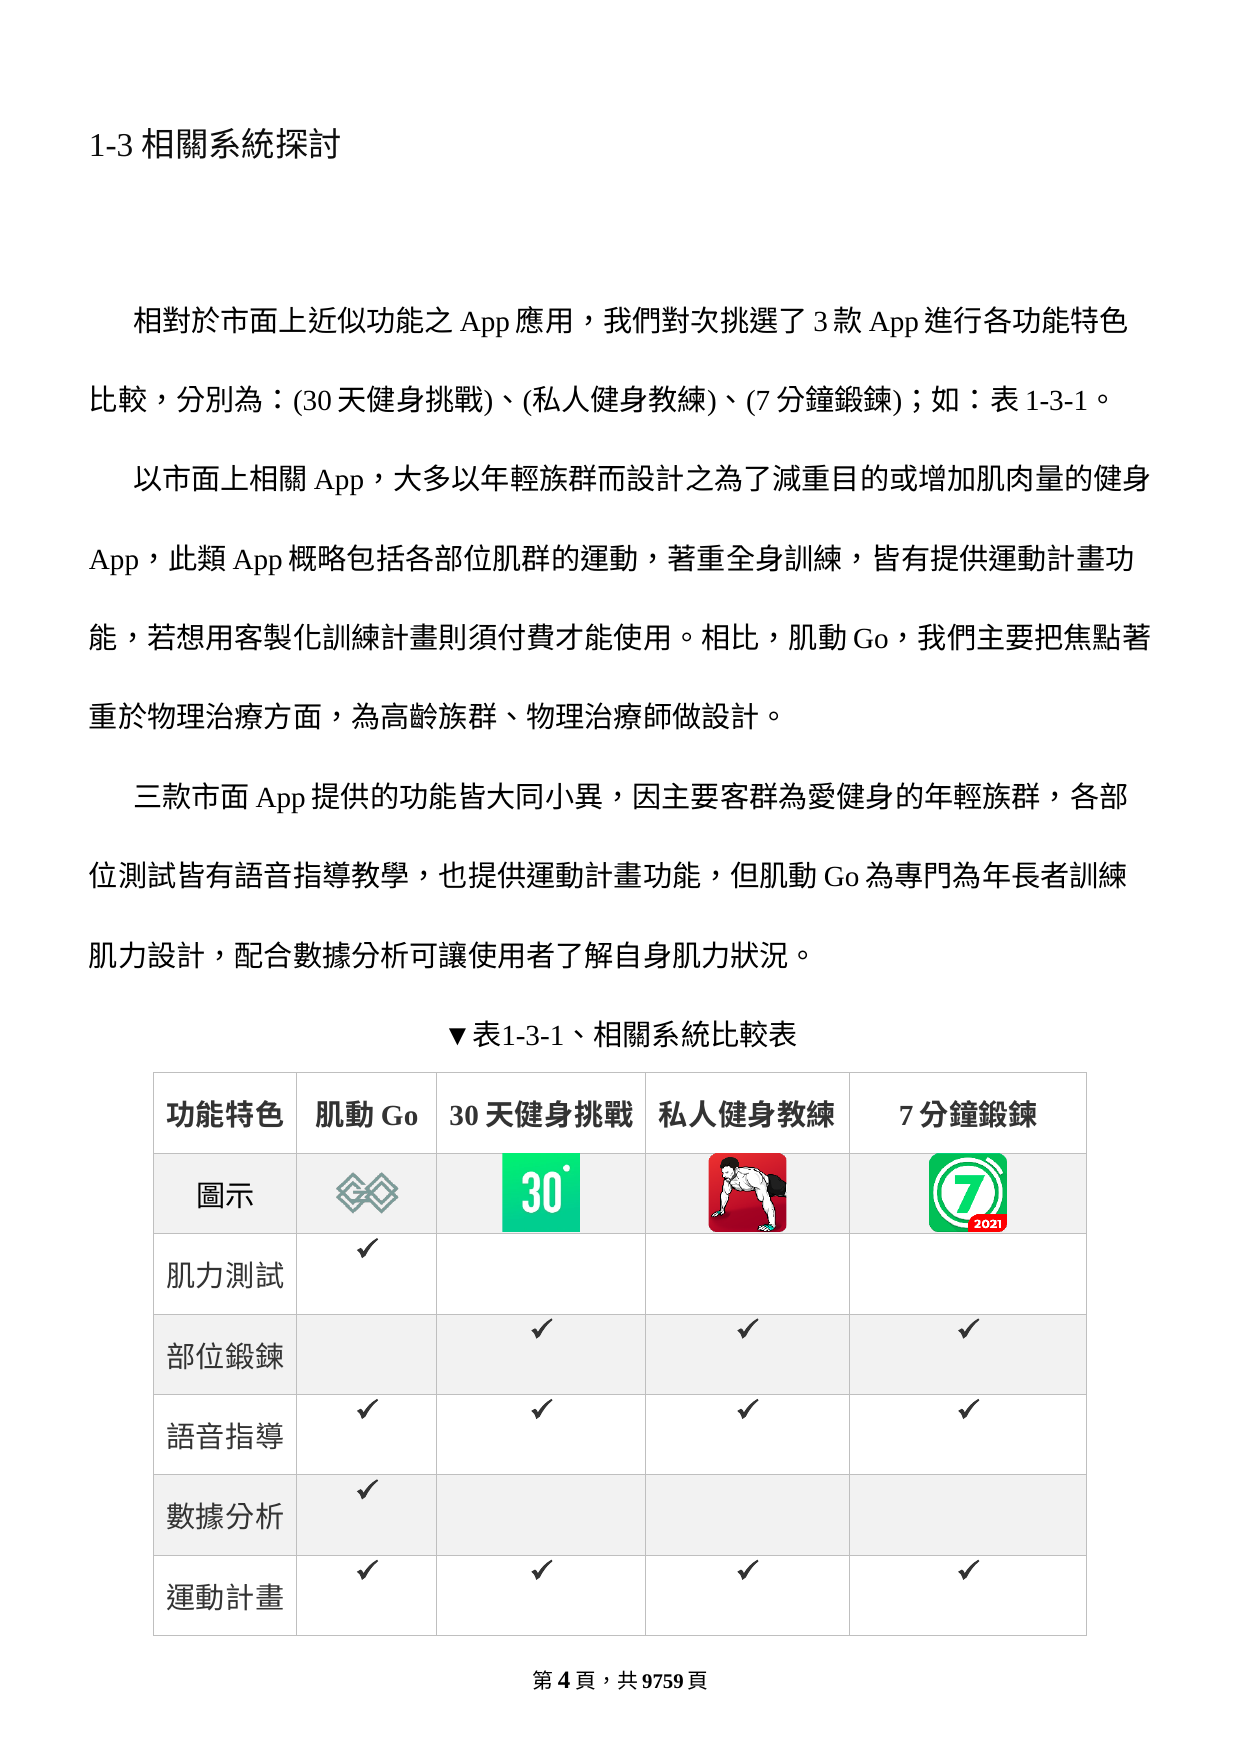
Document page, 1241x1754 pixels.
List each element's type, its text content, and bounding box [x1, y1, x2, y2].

table_cell [646, 1315, 849, 1394]
table_cell [297, 1315, 436, 1394]
table_cell [437, 1395, 645, 1474]
table_cell [646, 1556, 849, 1635]
table_cell [297, 1395, 436, 1474]
table_cell [646, 1475, 849, 1555]
table_cell [646, 1154, 849, 1233]
table_cell [646, 1234, 849, 1313]
picture [929, 1153, 1007, 1232]
picture [708, 1153, 787, 1232]
table_cell [850, 1556, 1086, 1635]
table_header 30天健身挑戰 [437, 1073, 645, 1153]
table_cell [850, 1234, 1086, 1313]
table_cell [437, 1234, 645, 1313]
table_cell 數據分析 [154, 1475, 296, 1555]
table_cell [297, 1154, 436, 1233]
table_header 私人健身教練 [646, 1073, 849, 1153]
table_cell [850, 1315, 1086, 1394]
table_cell [297, 1234, 436, 1313]
table_header 功能特色 [154, 1073, 296, 1153]
subtitle 相關系統探討 [89, 103, 1152, 182]
table_cell [646, 1395, 849, 1474]
picture [502, 1153, 580, 1232]
text 以市面上相關App，大多以年輕族群而設計之為了減重目的或增加肌肉量的健身App，此類App概略包括各部位肌群的運動，著重全身訓練，皆有提供運動計畫功能，若想用客製化訓練計畫則須付費才能使用。相比，肌動Go，我們主要把焦點著重於物理治療方面，為高齡族群、物理治療師做設計。 [89, 437, 1152, 755]
text 相對於市面上近似功能之App應用，我們對次挑選了3款App進行各功能特色比較，分別為：(30天健身挑戰)、(私人健身教練)、(7分鐘鍛鍊)；如：表1-3-1。 [89, 278, 1152, 437]
table_cell 運動計畫 [154, 1556, 296, 1635]
text 三款市面App提供的功能皆大同小異，因主要客群為愛健身的年輕族群，各部位測試皆有語音指導教學，也提供運動計畫功能，但肌動Go為專門為年長者訓練肌力設計，配合數據分析可讓使用者了解自身肌力狀況。 [89, 755, 1152, 993]
table_cell [437, 1315, 645, 1394]
table_cell [850, 1395, 1086, 1474]
table_cell [850, 1154, 1086, 1233]
table_cell 部位鍛鍊 [154, 1315, 296, 1394]
table_cell 肌力測試 [154, 1234, 296, 1313]
table_cell [297, 1556, 436, 1635]
table_cell [437, 1154, 645, 1233]
table_cell 圖示 [154, 1154, 296, 1233]
table_cell 語音指導 [154, 1395, 296, 1474]
picture [328, 1153, 406, 1232]
table_cell [437, 1475, 645, 1555]
table_cell [437, 1556, 645, 1635]
table_header 7分鐘鍛鍊 [850, 1073, 1086, 1153]
table_cell [850, 1475, 1086, 1555]
table_cell [297, 1475, 436, 1555]
table_header 肌動Go [297, 1073, 436, 1153]
